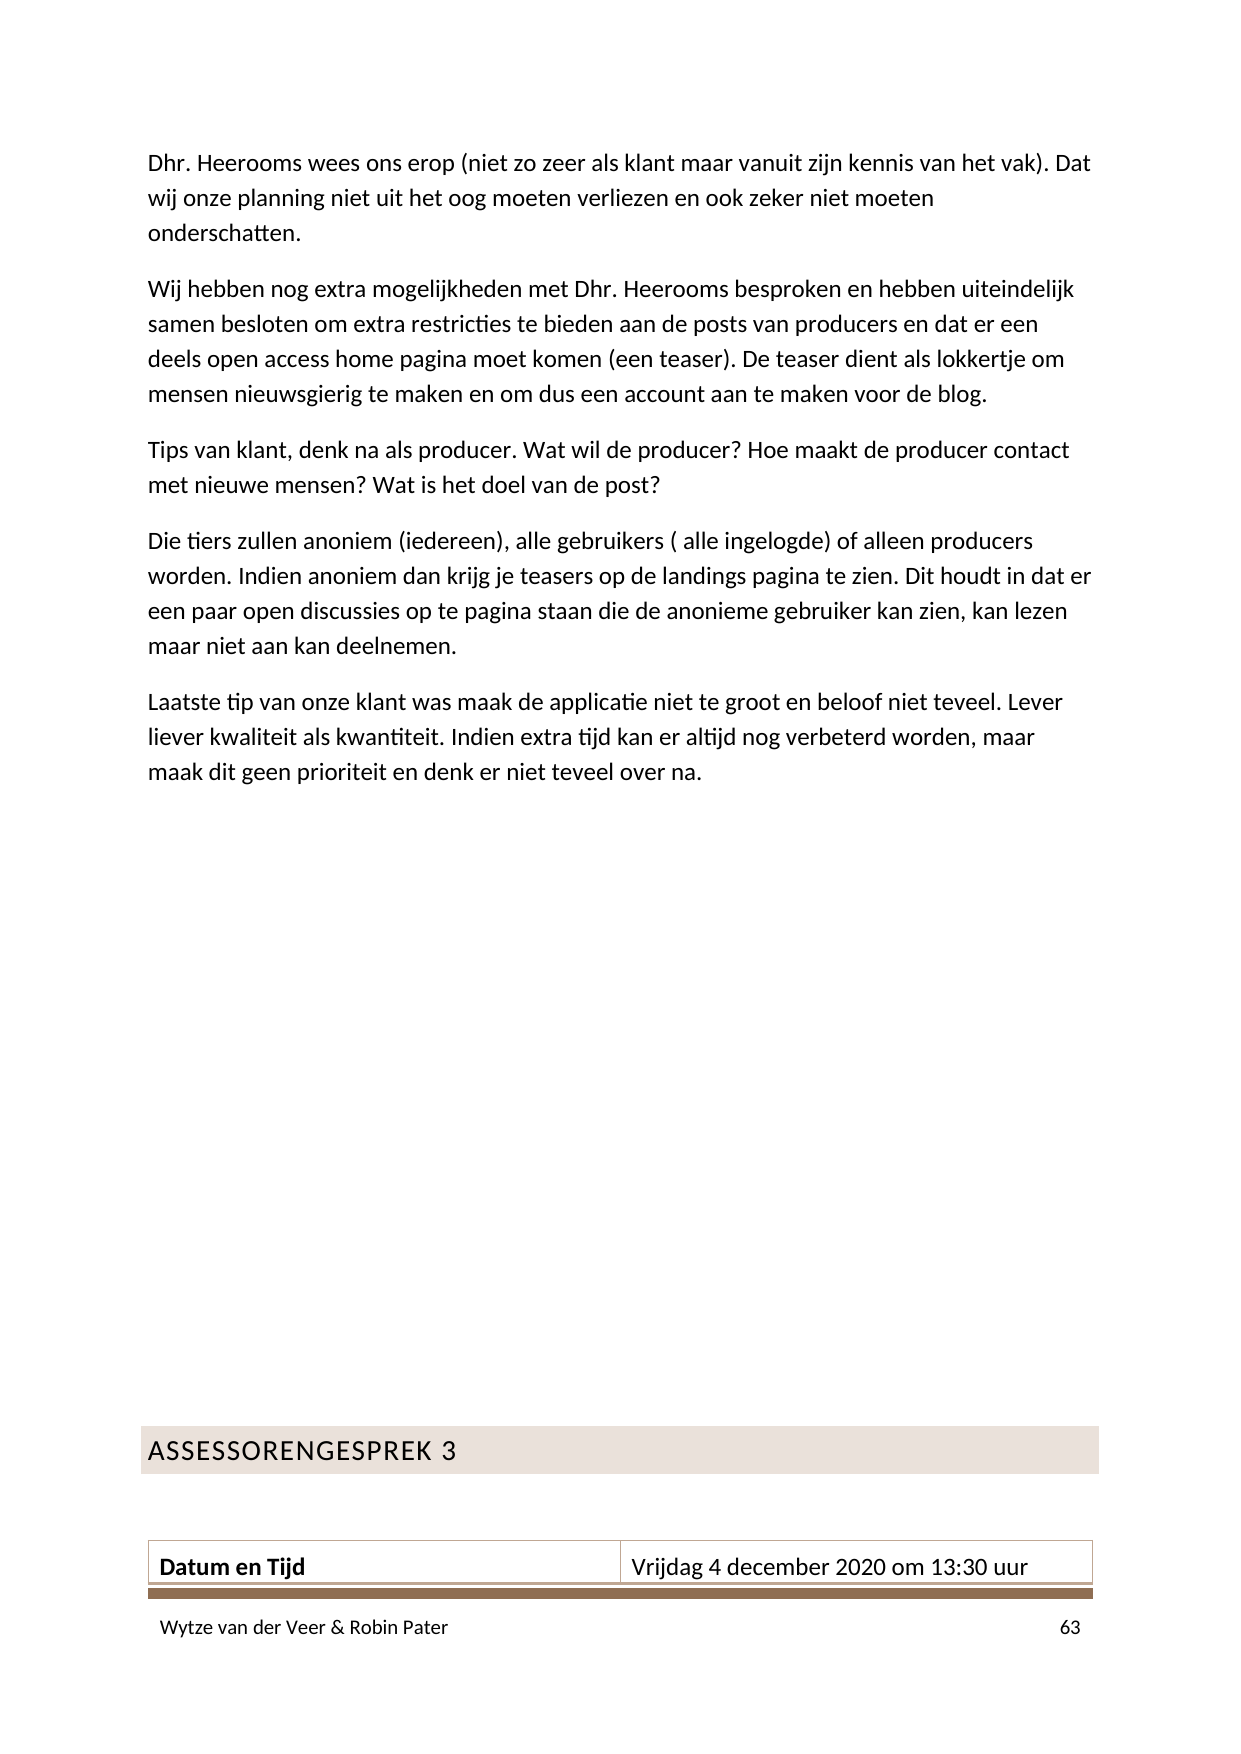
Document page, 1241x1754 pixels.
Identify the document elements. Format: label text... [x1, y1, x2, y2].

text Laatste tip van onze klant was maak de applicatie niet te groot en beloof niet teveel. Lever liever kwaliteit als kwantiteit. Indien extra tijd kan er altijd nog verbeterd worden, maar maak dit geen prioriteit en denk er niet teveel over na. [148, 686, 1093, 786]
text Wij hebben nog extra mogelijkheden met Dhr. Heerooms besproken en hebben uiteindelijk samen besloten om extra restricties te bieden aan de posts van producers en dat er een deels open access home pagina moet komen (een teaser). De teaser dient als lokkertje om mensen nieuwsgierig te maken en om dus een account aan te maken voor de blog. [148, 273, 1093, 409]
text Dhr. Heerooms wees ons erop (niet zo zeer als klant maar vanuit zijn kennis van het vak). Dat wij onze planning niet uit het oog moeten verliezen en ook zeker niet moeten onderschatten. [148, 148, 1093, 248]
table_header Vrijdag 4 december 2020 om 13:30 uur [621, 1541, 1092, 1582]
subtitle Assessorengesprek 3 [148, 1432, 1093, 1468]
text Tips van klant, denk na als producer. Wat wil de producer? Hoe maakt de producer contact met nieuwe mensen? Wat is het doel van de post? [148, 434, 1093, 500]
table_header Datum en Tijd [149, 1541, 620, 1582]
text Die tiers zullen anoniem (iedereen), alle gebruikers ( alle ingelogde) of alleen producers worden. Indien anoniem dan krijg je teasers op de landings pagina te zien. Dit houdt in dat er een paar open discussies op te pagina staan die de anonieme gebruiker kan zien, kan lezen maar niet aan kan deelnemen. [148, 525, 1093, 661]
